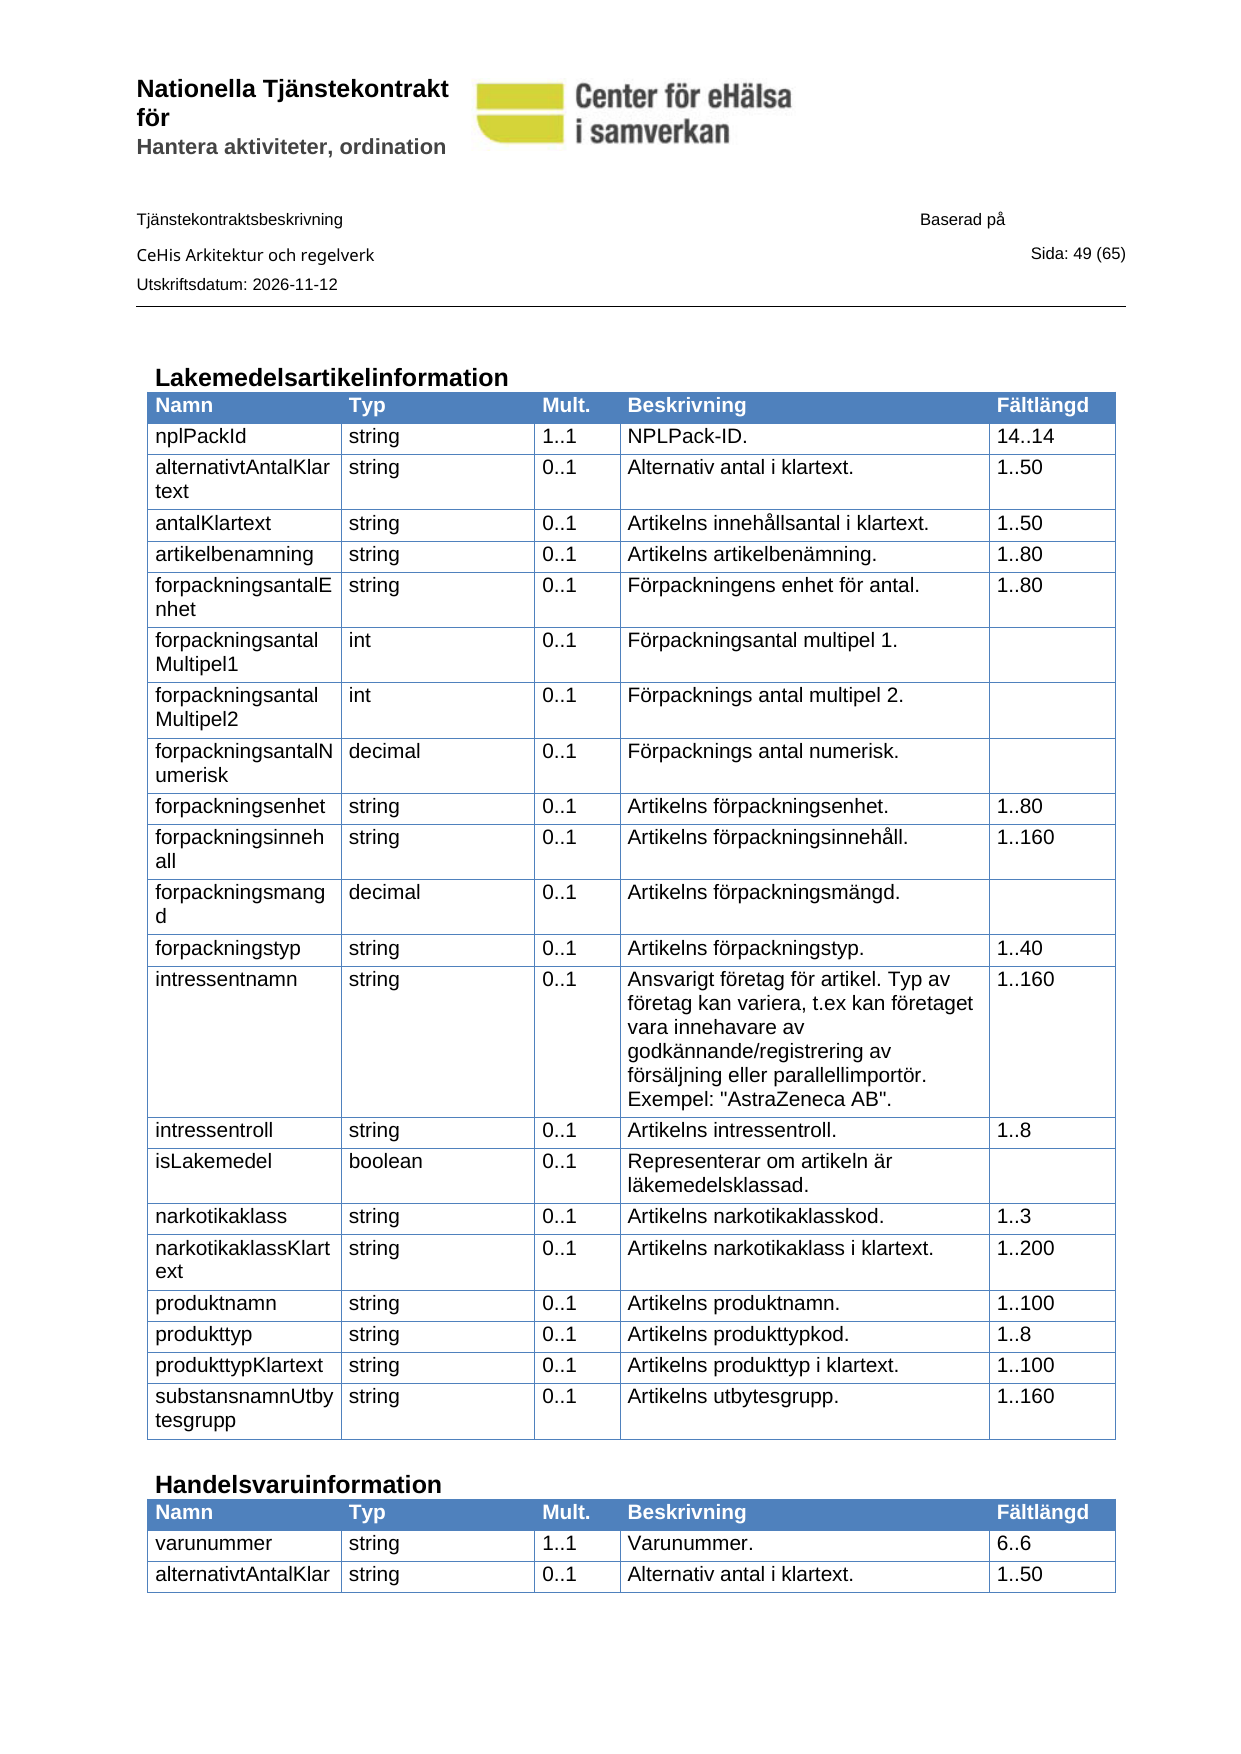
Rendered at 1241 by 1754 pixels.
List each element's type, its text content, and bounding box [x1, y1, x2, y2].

table_cell produkttypKlartext [148, 1353, 341, 1383]
table_cell Artikelns produktnamn. [621, 1291, 989, 1321]
table_cell [990, 739, 1115, 793]
table_cell 0..1 [535, 510, 620, 541]
table_header Mult. [535, 393, 620, 423]
table_cell 0..1 [535, 1204, 620, 1234]
table_cell decimal [342, 739, 534, 793]
table_cell 0..1 [535, 935, 620, 966]
table_cell string [342, 1118, 534, 1148]
table_cell Artikelns narkotikaklass i klartext. [621, 1235, 989, 1289]
table_cell substansnamnUtbytesgrupp [148, 1384, 341, 1438]
table_cell 1..1 [535, 424, 620, 454]
table_cell 1..3 [990, 1204, 1115, 1234]
table_cell string [342, 1384, 534, 1438]
text Handelsvaruinformation [148, 1470, 1181, 1498]
table_cell alternativtAntalKlartext [148, 455, 341, 509]
table_cell 0..1 [535, 794, 620, 824]
table_cell Artikelns förpackningsmängd. [621, 880, 989, 934]
table_cell NPLPack-ID. [621, 424, 989, 454]
table_cell forpackningsinnehall [148, 825, 341, 879]
table_cell Förpacknings antal numerisk. [621, 739, 989, 793]
table_cell 0..1 [535, 573, 620, 627]
table_cell string [342, 1531, 534, 1561]
table_header Namn [148, 393, 341, 423]
table_header Namn [148, 1500, 341, 1530]
text Lakemedelsartikelinformation [148, 363, 1181, 392]
table_cell Förpackningsantal multipel 1. [621, 628, 989, 682]
table_cell intressentnamn [148, 967, 341, 1117]
table_cell 1..50 [990, 510, 1115, 541]
table_cell forpackningsantalNumerisk [148, 739, 341, 793]
table_cell string [342, 825, 534, 879]
table_cell Artikelns utbytesgrupp. [621, 1384, 989, 1438]
table_cell int [342, 683, 534, 737]
table_cell int [342, 628, 534, 682]
table_cell string [342, 510, 534, 541]
table_cell 1..8 [990, 1322, 1115, 1352]
table_cell 0..1 [535, 628, 620, 682]
table_cell 0..1 [535, 880, 620, 934]
table_cell [990, 683, 1115, 737]
table_cell string [342, 1353, 534, 1383]
table_cell boolean [342, 1149, 534, 1203]
table_header Beskrivning [621, 1500, 989, 1530]
table_cell Artikelns artikelbenämning. [621, 542, 989, 572]
table_cell string [342, 573, 534, 627]
table_cell Förpacknings antal multipel 2. [621, 683, 989, 737]
table_cell string [342, 542, 534, 572]
table_cell 0..1 [535, 1562, 620, 1592]
table_cell 1..50 [990, 455, 1115, 509]
table_cell [990, 628, 1115, 682]
table_cell Artikelns narkotikaklasskod. [621, 1204, 989, 1234]
table_cell string [342, 1235, 534, 1289]
table_cell forpackningstyp [148, 935, 341, 966]
table_cell artikelbenamning [148, 542, 341, 572]
table_cell 1..200 [990, 1235, 1115, 1289]
table_cell 0..1 [535, 1118, 620, 1148]
table_header Typ [342, 1500, 534, 1530]
table_cell antalKlartext [148, 510, 341, 541]
table_cell forpackningsenhet [148, 794, 341, 824]
table_cell varunummer [148, 1531, 341, 1561]
table_cell forpackningsantalMultipel2 [148, 683, 341, 737]
table_cell 14..14 [990, 424, 1115, 454]
table_cell 0..1 [535, 1149, 620, 1203]
table_cell forpackningsantalEnhet [148, 573, 341, 627]
table_cell 0..1 [535, 1235, 620, 1289]
table_cell Artikelns intressentroll. [621, 1118, 989, 1148]
table_cell forpackningsmangd [148, 880, 341, 934]
table_cell 0..1 [535, 542, 620, 572]
table_cell 0..1 [535, 967, 620, 1117]
table_cell alternativtAntalKlartext [148, 1562, 341, 1592]
table_cell 0..1 [535, 1322, 620, 1352]
table_header Fältlängd [990, 393, 1115, 423]
table_cell forpackningsantalMultipel1 [148, 628, 341, 682]
table_cell narkotikaklass [148, 1204, 341, 1234]
table_cell Ansvarigt företag för artikel. Typ av företag kan variera, t.ex kan företaget vara innehavare av godkännande/registrering av försäljning eller parallellimportör. Exempel: "AstraZeneca AB". [621, 967, 989, 1117]
table_header Fältlängd [990, 1500, 1115, 1530]
table_header Beskrivning [621, 393, 989, 423]
table_cell string [342, 455, 534, 509]
table_cell Artikelns förpackningsinnehåll. [621, 825, 989, 879]
table_cell 0..1 [535, 739, 620, 793]
table_cell narkotikaklassKlartext [148, 1235, 341, 1289]
table_cell string [342, 794, 534, 824]
table_cell string [342, 1562, 534, 1592]
table_header Mult. [535, 1500, 620, 1530]
table_cell produktnamn [148, 1291, 341, 1321]
table_cell string [342, 967, 534, 1117]
table_cell Artikelns förpackningstyp. [621, 935, 989, 966]
table_cell 0..1 [535, 825, 620, 879]
table_cell Alternativ antal i klartext. [621, 1562, 989, 1592]
table_cell string [342, 1291, 534, 1321]
table_cell 1..8 [990, 1118, 1115, 1148]
table_cell intressentroll [148, 1118, 341, 1148]
table_cell 6..6 [990, 1531, 1115, 1561]
table_cell 1..100 [990, 1353, 1115, 1383]
table_cell [990, 1149, 1115, 1203]
table_cell 1..50 [990, 1562, 1115, 1592]
table_cell 1..80 [990, 794, 1115, 824]
table_cell 1..160 [990, 967, 1115, 1117]
table_cell Artikelns produkttyp i klartext. [621, 1353, 989, 1383]
table_cell isLakemedel [148, 1149, 341, 1203]
table_cell string [342, 1204, 534, 1234]
table_cell Artikelns innehållsantal i klartext. [621, 510, 989, 541]
table_cell 0..1 [535, 1384, 620, 1438]
table_cell 1..160 [990, 825, 1115, 879]
table_cell 1..1 [535, 1531, 620, 1561]
table_cell 0..1 [535, 1353, 620, 1383]
table_cell nplPackId [148, 424, 341, 454]
table_cell 0..1 [535, 683, 620, 737]
table_cell Artikelns förpackningsenhet. [621, 794, 989, 824]
table_cell [990, 880, 1115, 934]
table_cell Artikelns produkttypkod. [621, 1322, 989, 1352]
table_cell 0..1 [535, 1291, 620, 1321]
table_cell Representerar om artikeln är läkemedelsklassad. [621, 1149, 989, 1203]
table_cell 1..80 [990, 542, 1115, 572]
table_cell 1..40 [990, 935, 1115, 966]
table_cell 0..1 [535, 455, 620, 509]
table_cell 1..80 [990, 573, 1115, 627]
table_cell string [342, 424, 534, 454]
table_cell 1..160 [990, 1384, 1115, 1438]
table_cell Förpackningens enhet för antal. [621, 573, 989, 627]
table_cell string [342, 1322, 534, 1352]
table_cell decimal [342, 880, 534, 934]
table_cell Alternativ antal i klartext. [621, 455, 989, 509]
table_cell 1..100 [990, 1291, 1115, 1321]
picture [471, 78, 797, 151]
table_header Typ [342, 393, 534, 423]
table_cell string [342, 935, 534, 966]
table_cell produkttyp [148, 1322, 341, 1352]
table_cell Varunummer. [621, 1531, 989, 1561]
